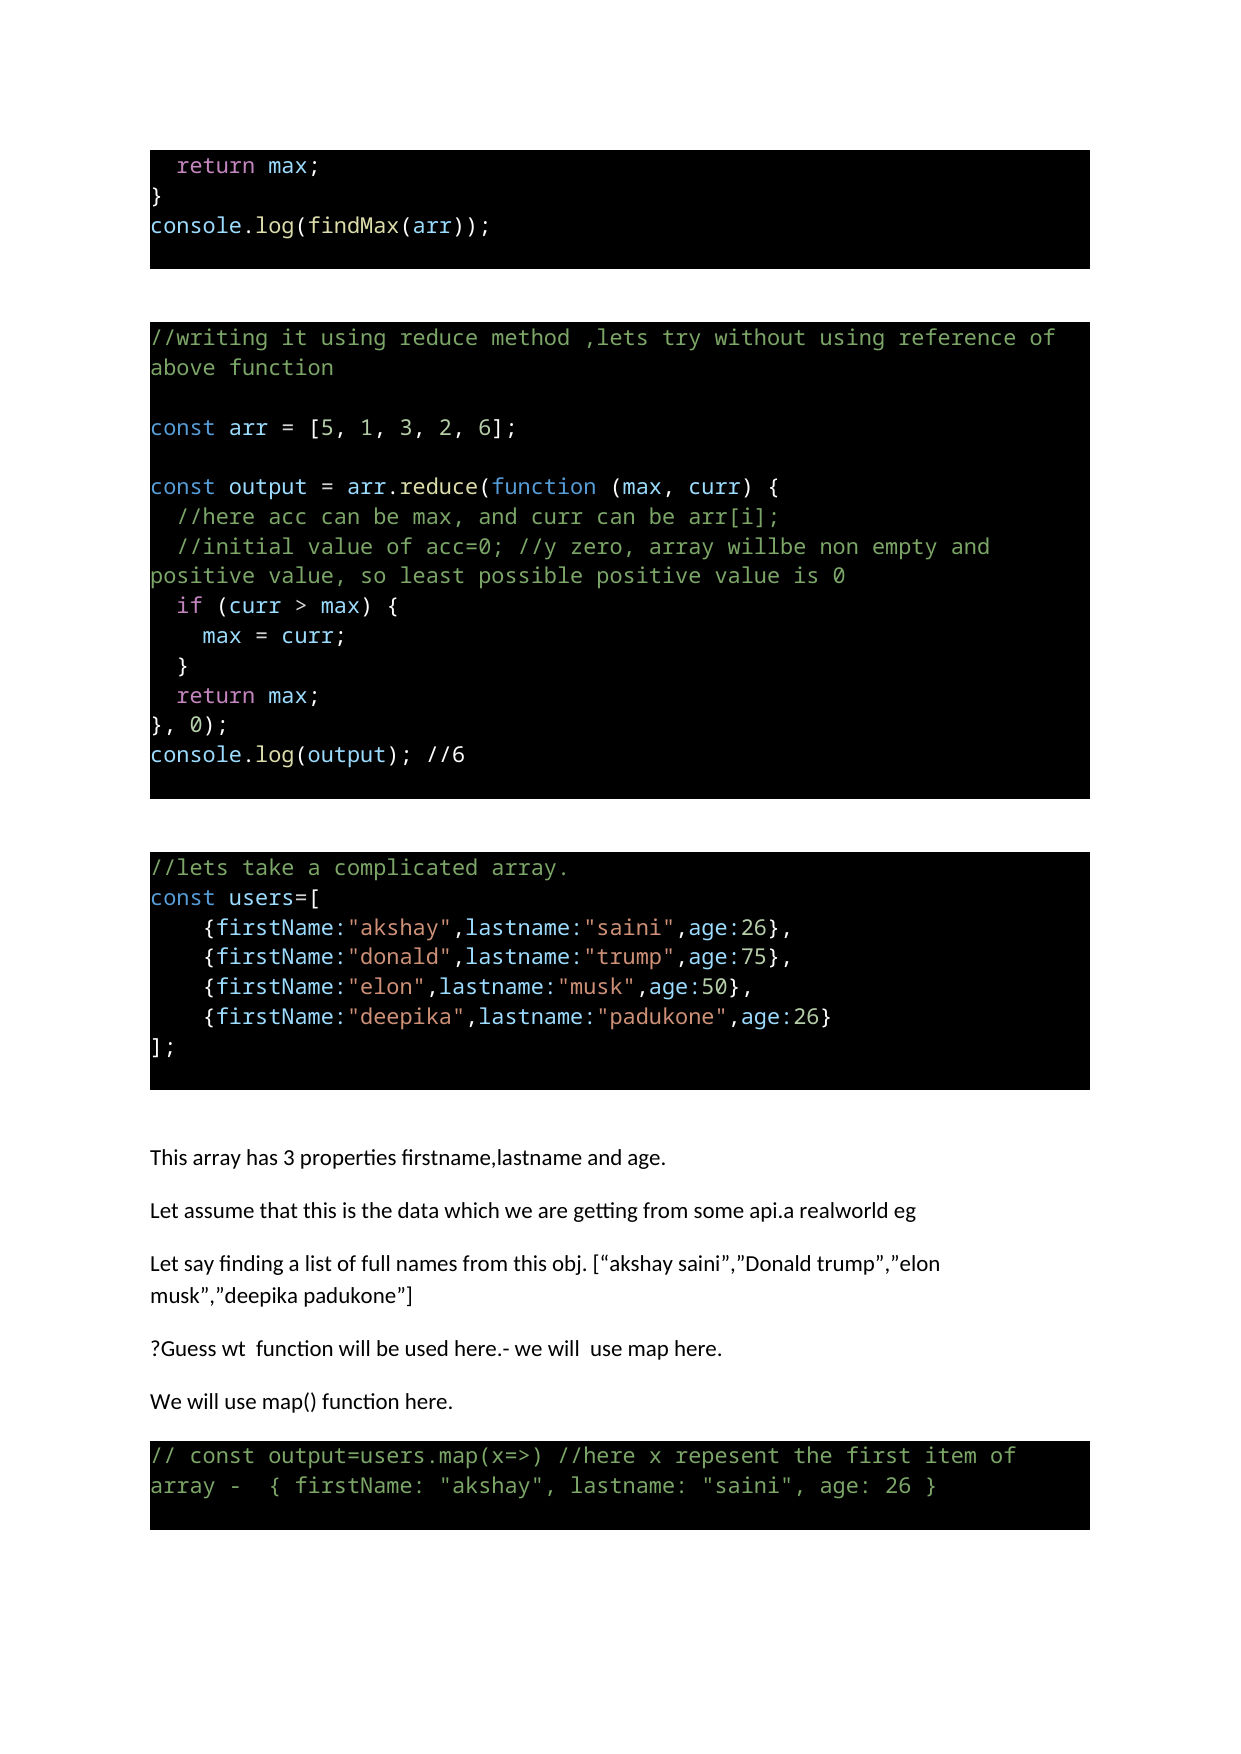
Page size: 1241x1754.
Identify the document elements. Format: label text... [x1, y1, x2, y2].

text //here acc can be max, and curr can be arr[i]; [150, 501, 1090, 531]
text const arr = [5, 1, 3, 2, 6]; [150, 412, 1090, 441]
text ]; [150, 1031, 1090, 1060]
text {firstName:"deepika",lastname:"padukone",age:26} [150, 1001, 1090, 1031]
text ?Guess wt function will be used here.- we will use map here. [150, 1334, 1090, 1362]
text if (curr > max) { [150, 590, 1090, 620]
text return max; [150, 680, 1090, 709]
text const output = arr.reduce(function (max, curr) { [150, 471, 1090, 501]
text } [150, 650, 1090, 680]
text Let say finding a list of full names from this obj. [“akshay saini”,”Donald trump”,”elon musk”,”deepika padukone”] [150, 1249, 1090, 1309]
text //initial value of acc=0; //y zero, array willbe non empty and positive value, so least possible positive value is 0 [150, 531, 1090, 590]
text // const output=users.map(x=>) //here x repesent the first item of array - { firstName: "akshay", lastname: "saini", age: 26 } [150, 1441, 1090, 1500]
text {firstName:"akshay",lastname:"saini",age:26}, [150, 911, 1090, 941]
text }, 0); [150, 709, 1090, 739]
text //lets take a complicated array. [150, 852, 1090, 882]
text {firstName:"elon",lastname:"musk",age:50}, [150, 971, 1090, 1001]
text //writing it using reduce method ,lets try without using reference of above function [150, 322, 1090, 382]
text const users=[ [150, 882, 1090, 911]
text return max; [150, 150, 1090, 180]
text console.log(output); //6 [150, 739, 1090, 769]
text We will use map() function here. [150, 1387, 1090, 1416]
text {firstName:"donald",lastname:"trump",age:75}, [150, 941, 1090, 971]
text max = curr; [150, 620, 1090, 650]
text Let assume that this is the data which we are getting from some api.a realworld eg [150, 1196, 1090, 1224]
text This array has 3 properties firstname,lastname and age. [150, 1143, 1090, 1171]
text } [150, 180, 1090, 209]
text console.log(findMax(arr)); [150, 209, 1090, 239]
